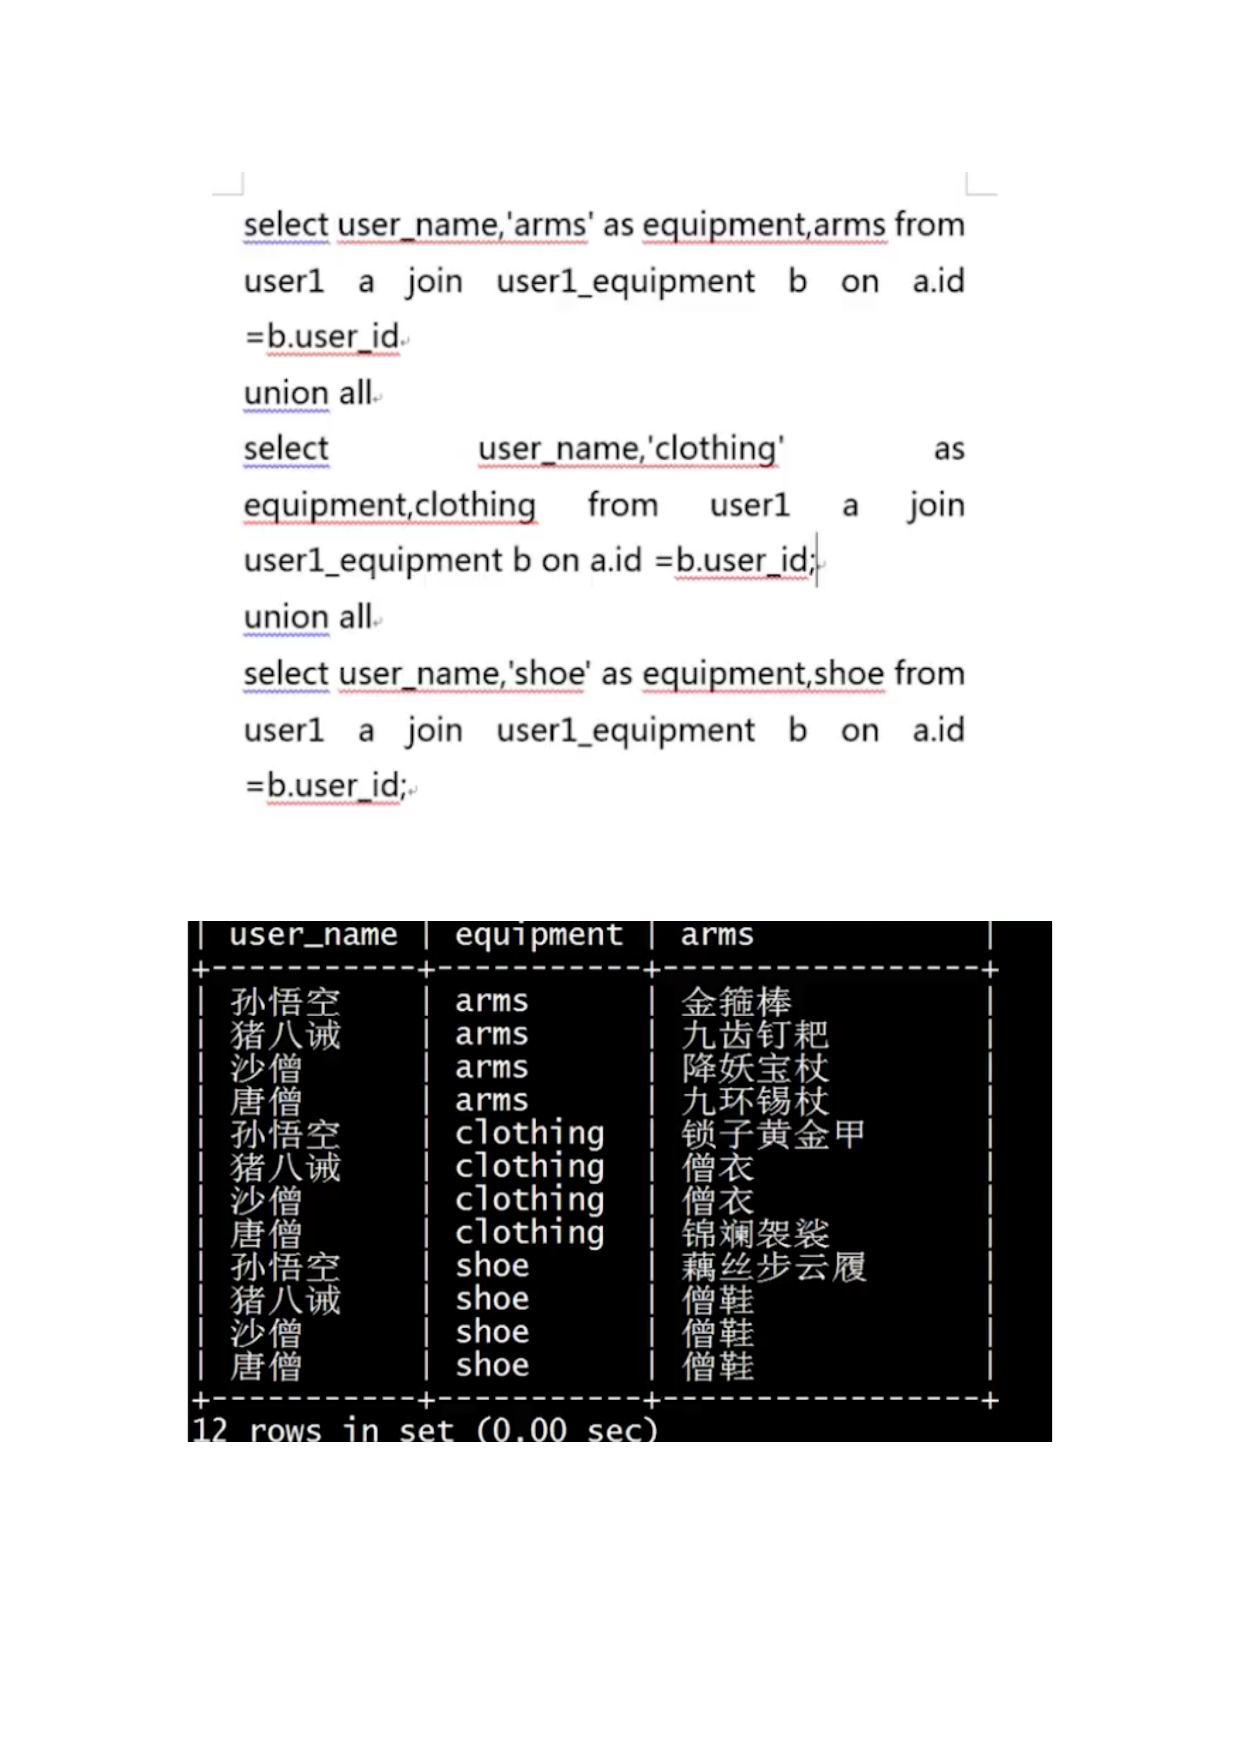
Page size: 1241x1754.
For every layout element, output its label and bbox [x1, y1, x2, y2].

picture [187, 921, 1053, 1442]
picture [187, 172, 1053, 838]
